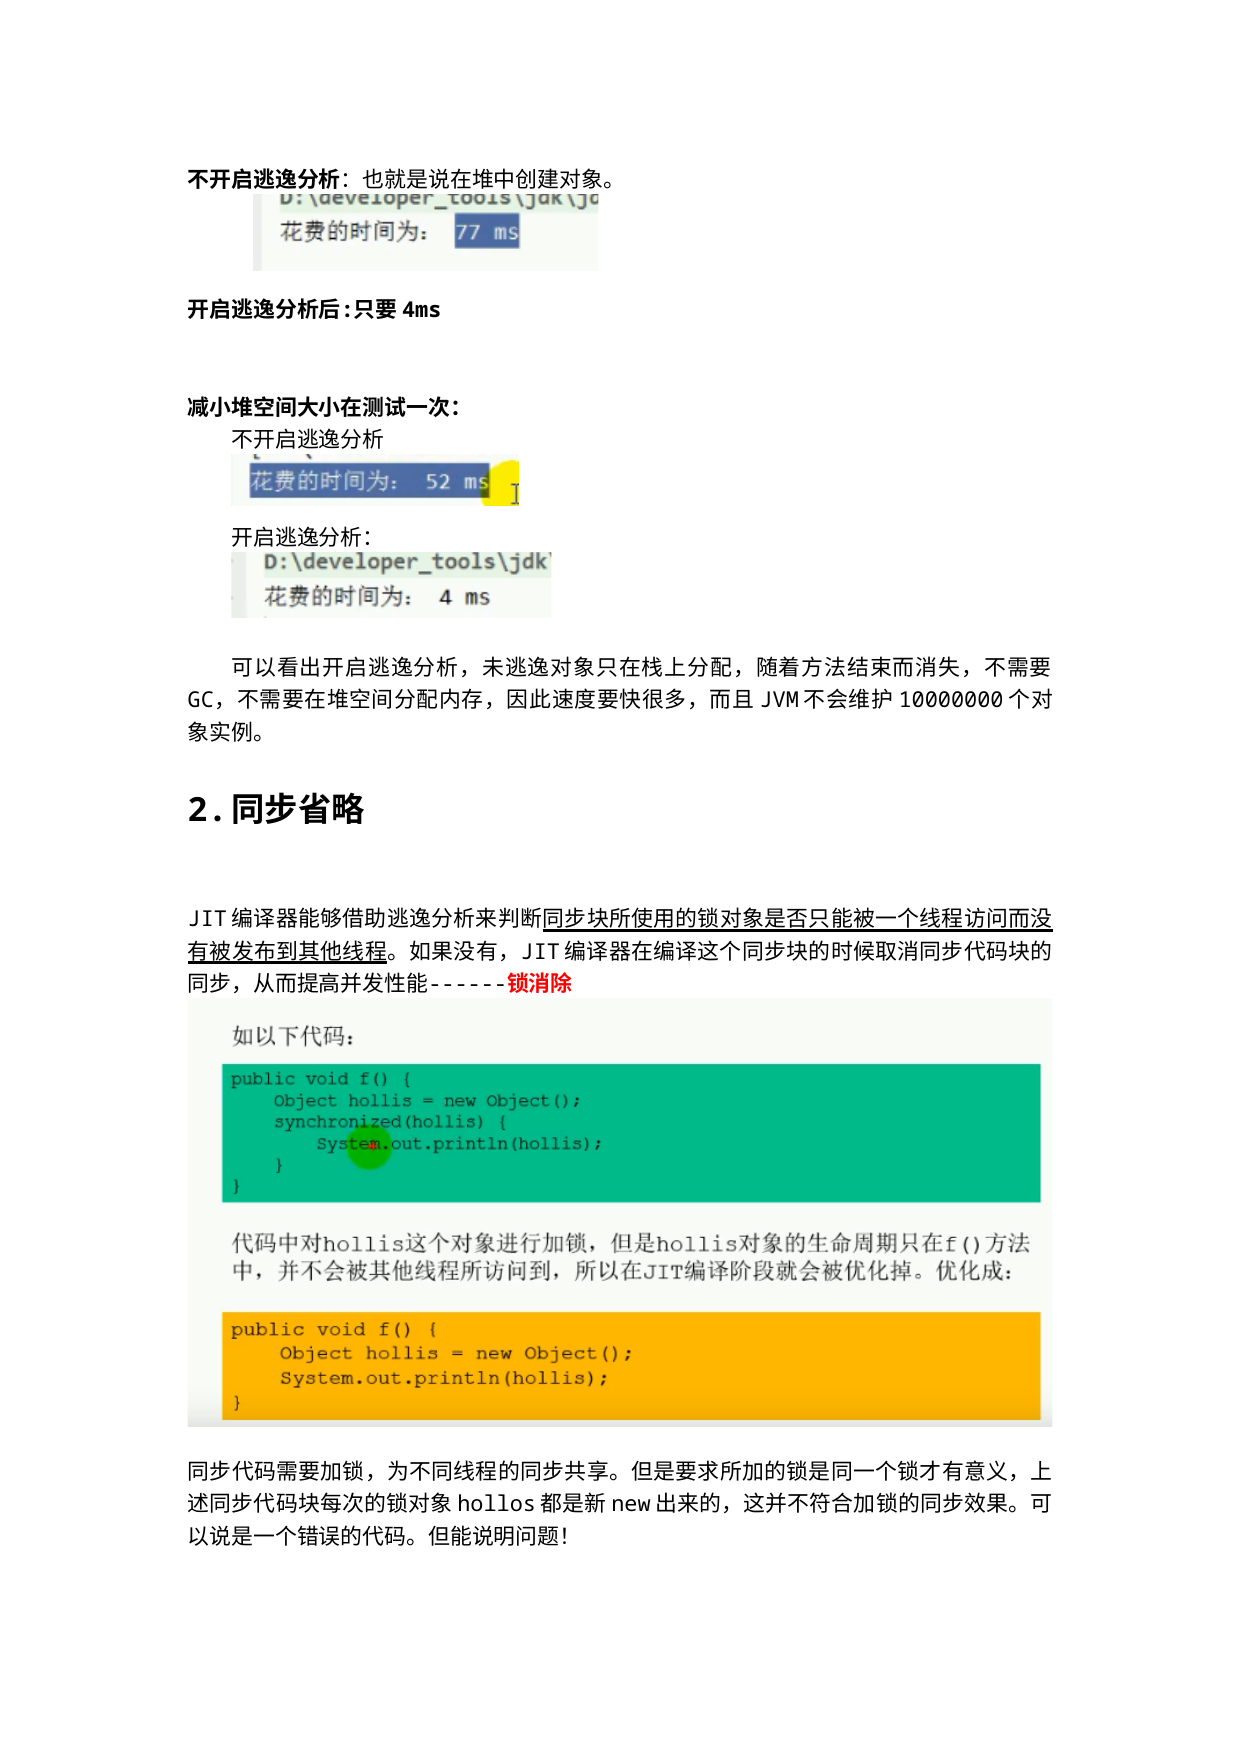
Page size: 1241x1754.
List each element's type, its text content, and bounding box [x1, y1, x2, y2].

picture [253, 194, 599, 271]
text 可以看出开启逃逸分析，未逃逸对象只在栈上分配，随着方法结束而消失，不需要GC，不需要在堆空间分配内存，因此速度要快很多，而且JVM不会维护10000000个对象实例。 [187, 649, 1053, 747]
text 不开启逃逸分析：也就是说在堆中创建对象。 [187, 162, 1053, 194]
list JIT编译器能够借助逃逸分析来判断同步块所使用的锁对象是否只能被一个线程访问而没有被发布到其他线程。如果没有，JIT编译器在编译这个同步块的时候取消同步代码块的同步，从而提高并发性能------锁消除 [187, 901, 1053, 998]
picture [231, 552, 552, 618]
text 不开启逃逸分析 [187, 422, 1053, 454]
text 减小堆空间大小在测试一次： [187, 389, 1053, 422]
text 开启逃逸分析： [187, 519, 1053, 552]
picture [187, 998, 1053, 1427]
text 开启逃逸分析后:只要4ms [187, 292, 1053, 324]
picture [231, 454, 519, 506]
subtitle 同步省略 [187, 774, 1053, 839]
text 同步代码需要加锁，为不同线程的同步共享。但是要求所加的锁是同一个锁才有意义，上述同步代码块每次的锁对象hollos都是新new出来的，这并不符合加锁的同步效果。可以说是一个错误的代码。但能说明问题！ [187, 1453, 1053, 1551]
